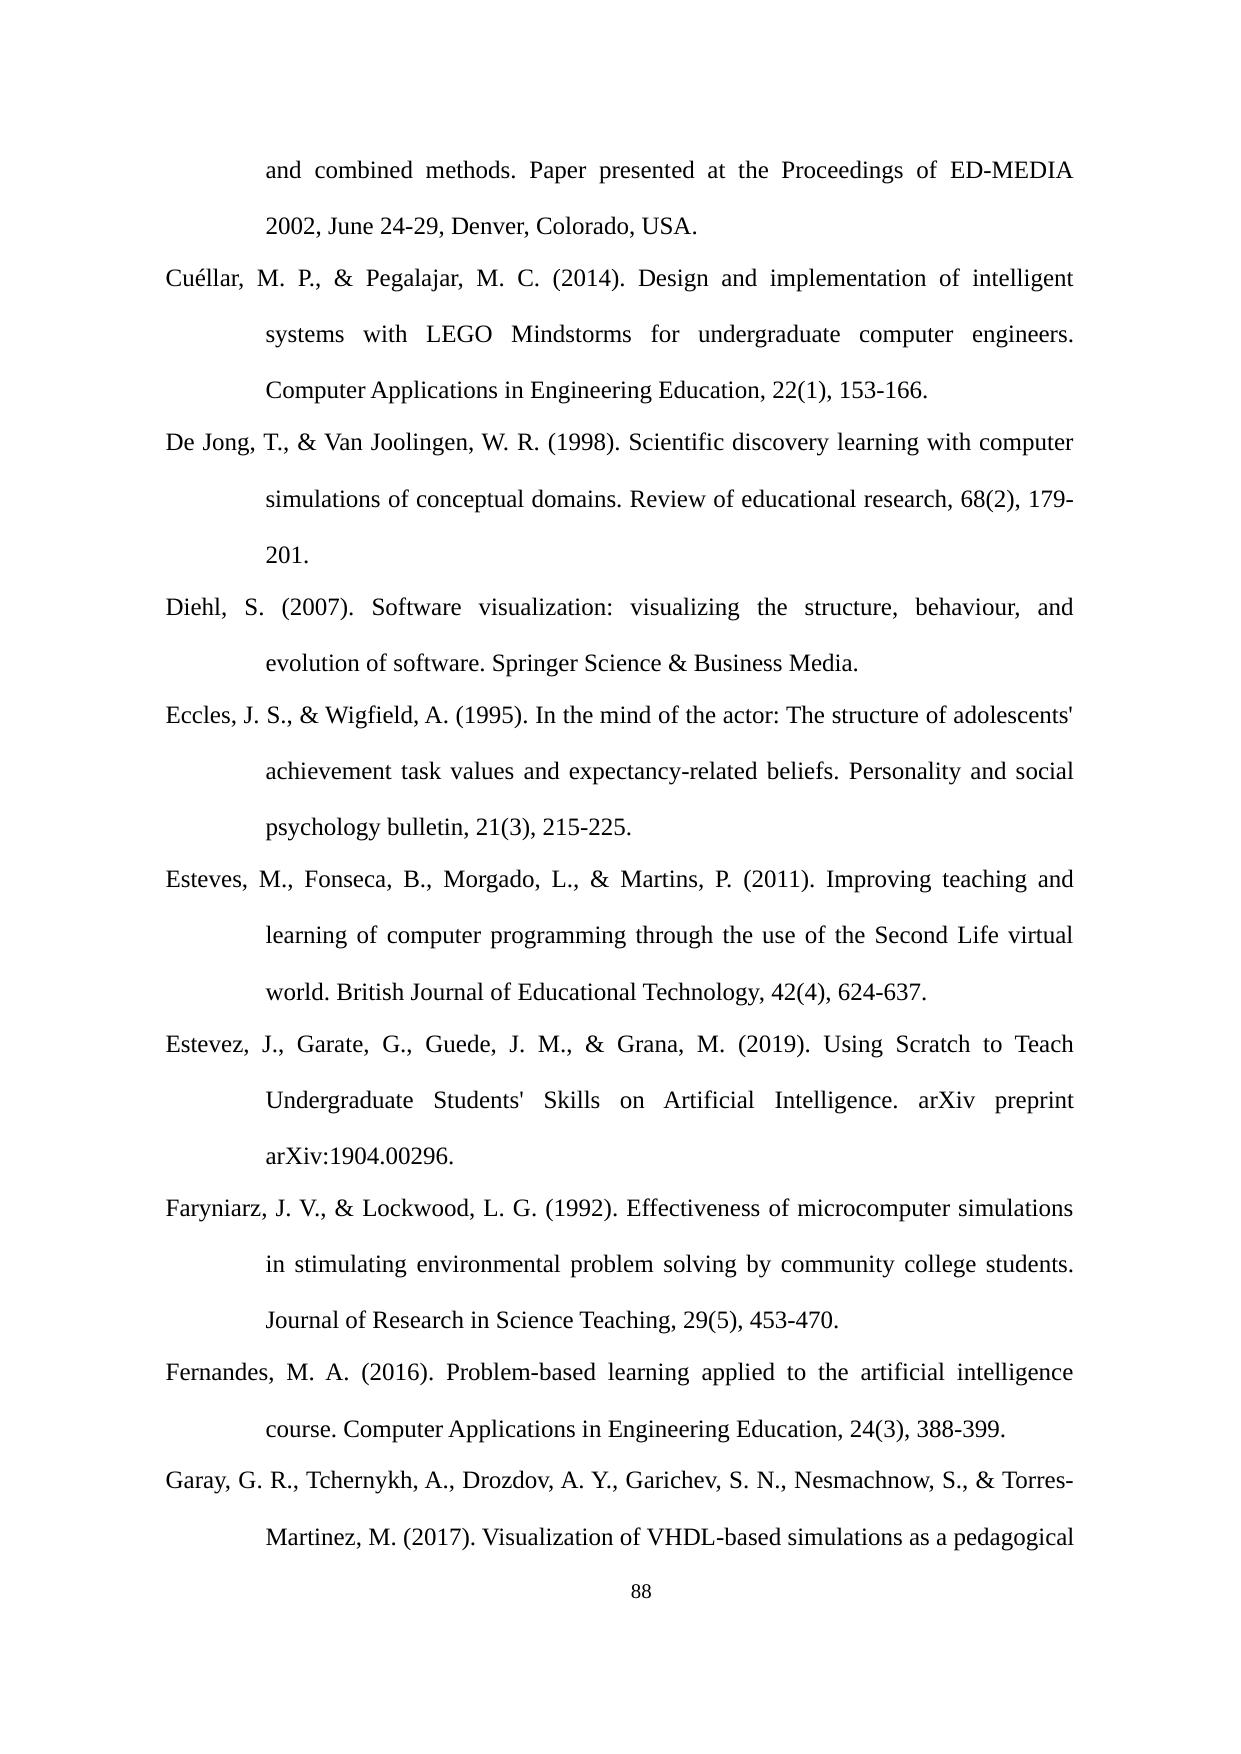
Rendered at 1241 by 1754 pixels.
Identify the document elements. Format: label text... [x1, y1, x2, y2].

text Eccles, J. S., & Wigfield, A. (1995). In the mind of the actor: The structure of adolescents' achievement task values and expectancy-related beliefs. Personality and social psychology bulletin, 21(3), 215-225. [165, 696, 1075, 846]
text Estevez, J., Garate, G., Guede, J. M., & Grana, M. (2019). Using Scratch to Teach Undergraduate Students' Skills on Artificial Intelligence. arXiv preprint arXiv:1904.00296. [165, 1024, 1075, 1174]
text De Jong, T., & Van Joolingen, W. R. (1998). Scientific discovery learning with computer simulations of conceptual domains. Review of educational research, 68(2), 179-201. [165, 423, 1075, 573]
text Diehl, S. (2007). Software visualization: visualizing the structure, behaviour, and evolution of software. Springer Science & Business Media. [165, 587, 1075, 681]
text Fernandes, M. A. (2016). Problem‐based learning applied to the artificial intelligence course. Computer Applications in Engineering Education, 24(3), 388-399. [165, 1353, 1075, 1447]
text Faryniarz, J. V., & Lockwood, L. G. (1992). Effectiveness of microcomputer simulations in stimulating environmental problem solving by community college students. Journal of Research in Science Teaching, 29(5), 453-470. [165, 1189, 1075, 1339]
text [165, 151, 1075, 244]
text Cuéllar, M. P., & Pegalajar, M. C. (2014). Design and implementation of intelligent systems with LEGO Mindstorms for undergraduate computer engineers. Computer Applications in Engineering Education, 22(1), 153-166. [165, 259, 1075, 409]
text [165, 1461, 1075, 1555]
text Esteves, M., Fonseca, B., Morgado, L., & Martins, P. (2011). Improving teaching and learning of computer programming through the use of the Second Life virtual world. British Journal of Educational Technology, 42(4), 624-637. [165, 860, 1075, 1010]
